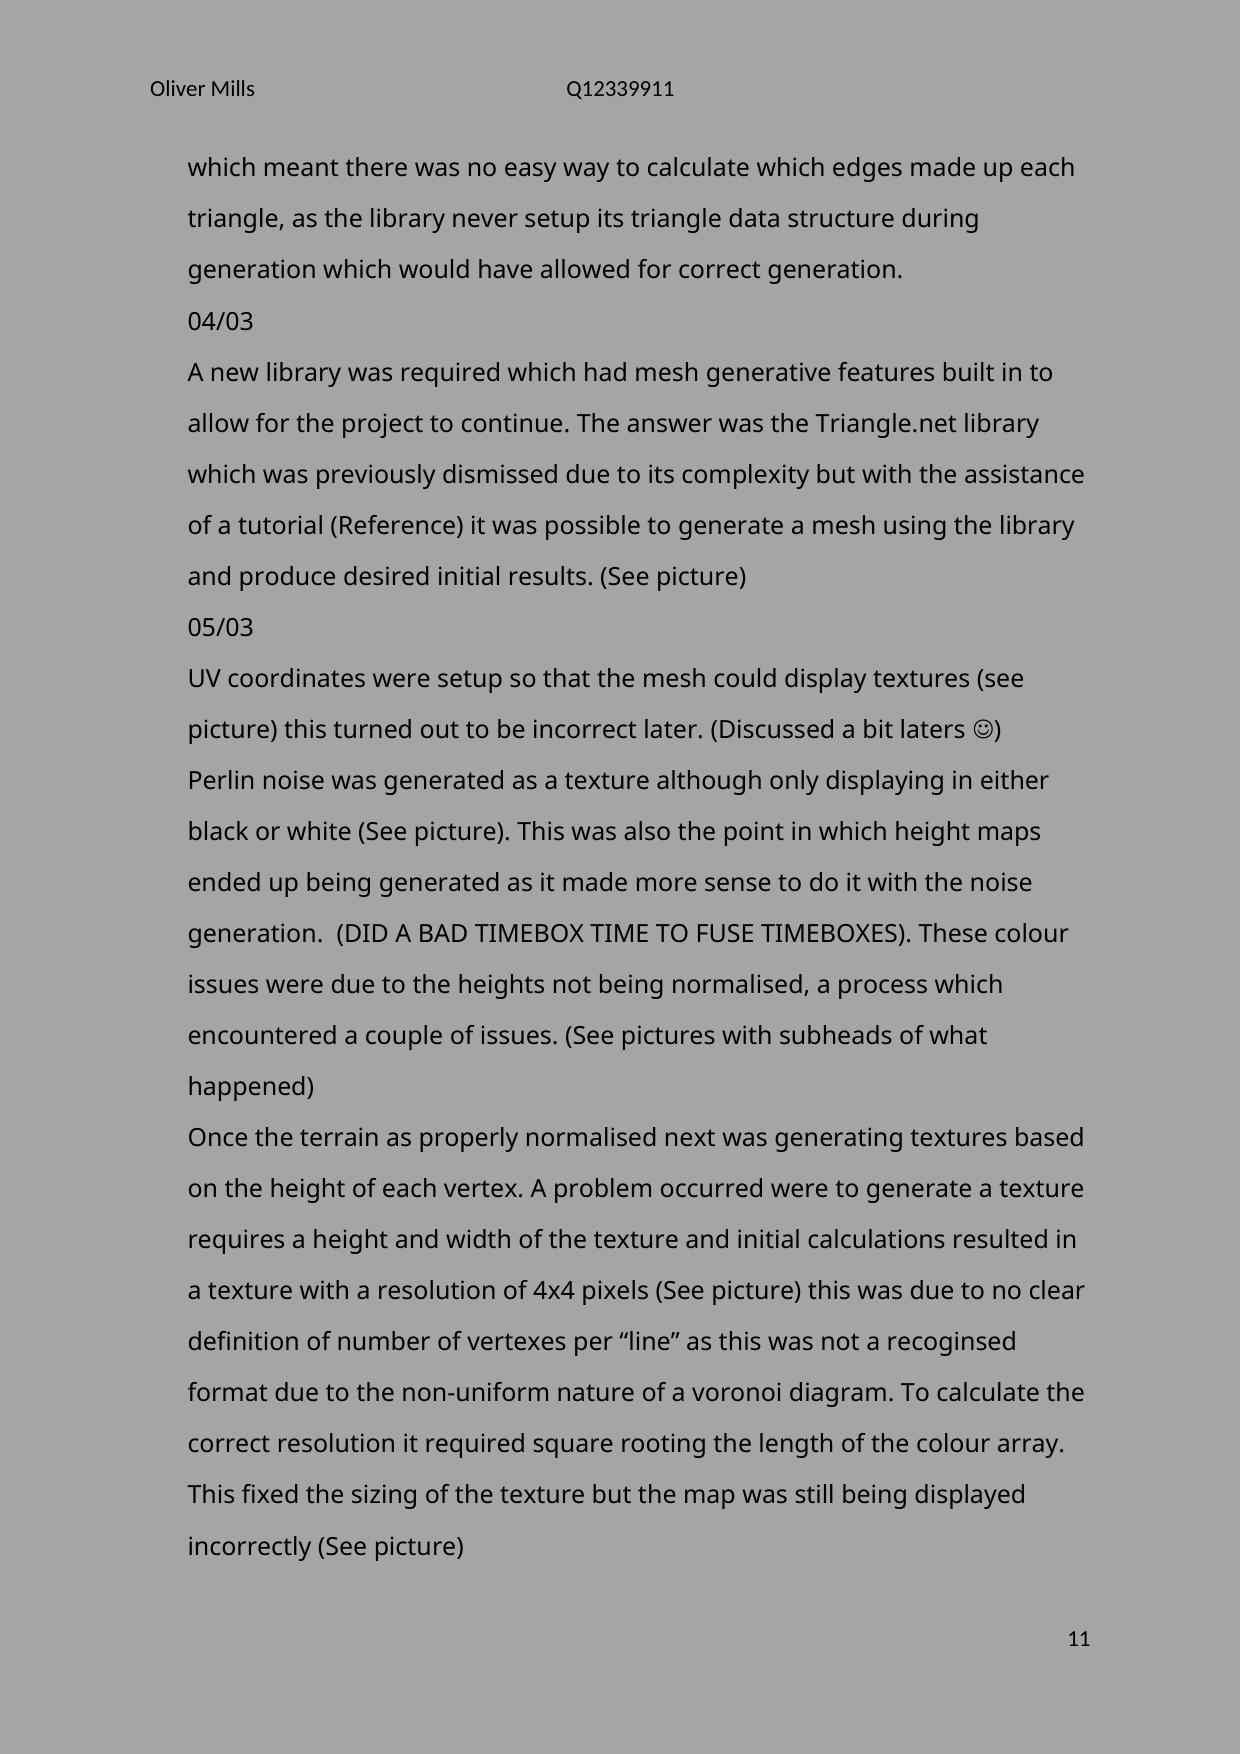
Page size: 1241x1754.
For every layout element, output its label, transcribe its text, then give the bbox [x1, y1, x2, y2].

text 05/03 [187, 609, 1090, 643]
text A new library was required which had mesh generative features built in to allow for the project to continue. The answer was the Triangle.net library which was previously dismissed due to its complexity but with the assistance of a tutorial (Reference) it was possible to generate a mesh using the library and produce desired initial results. (See picture) [187, 354, 1090, 592]
text Perlin noise was generated as a texture although only displaying in either black or white (See picture). This was also the point in which height maps ended up being generated as it made more sense to do it with the noise generation. (DID A BAD TIMEBOX TIME TO FUSE TIMEBOXES). These colour issues were due to the heights not being normalised, a process which encountered a couple of issues. (See pictures with subheads of what happened) [187, 762, 1090, 1103]
text Once the terrain as properly normalised next was generating textures based on the height of each vertex. A problem occurred were to generate a texture requires a height and width of the texture and initial calculations resulted in a texture with a resolution of 4x4 pixels (See picture) this was due to no clear definition of number of vertexes per “line” as this was not a recoginsed format due to the non-uniform nature of a voronoi diagram. To calculate the correct resolution it required square rooting the length of the colour array. This fixed the sizing of the texture but the map was still being displayed incorrectly (See picture) [187, 1120, 1090, 1562]
text 04/03 [187, 303, 1090, 337]
text UV coordinates were setup so that the mesh could display textures (see picture) this turned out to be incorrect later. (Discussed a bit laters ) [187, 660, 1090, 746]
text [187, 150, 1090, 286]
